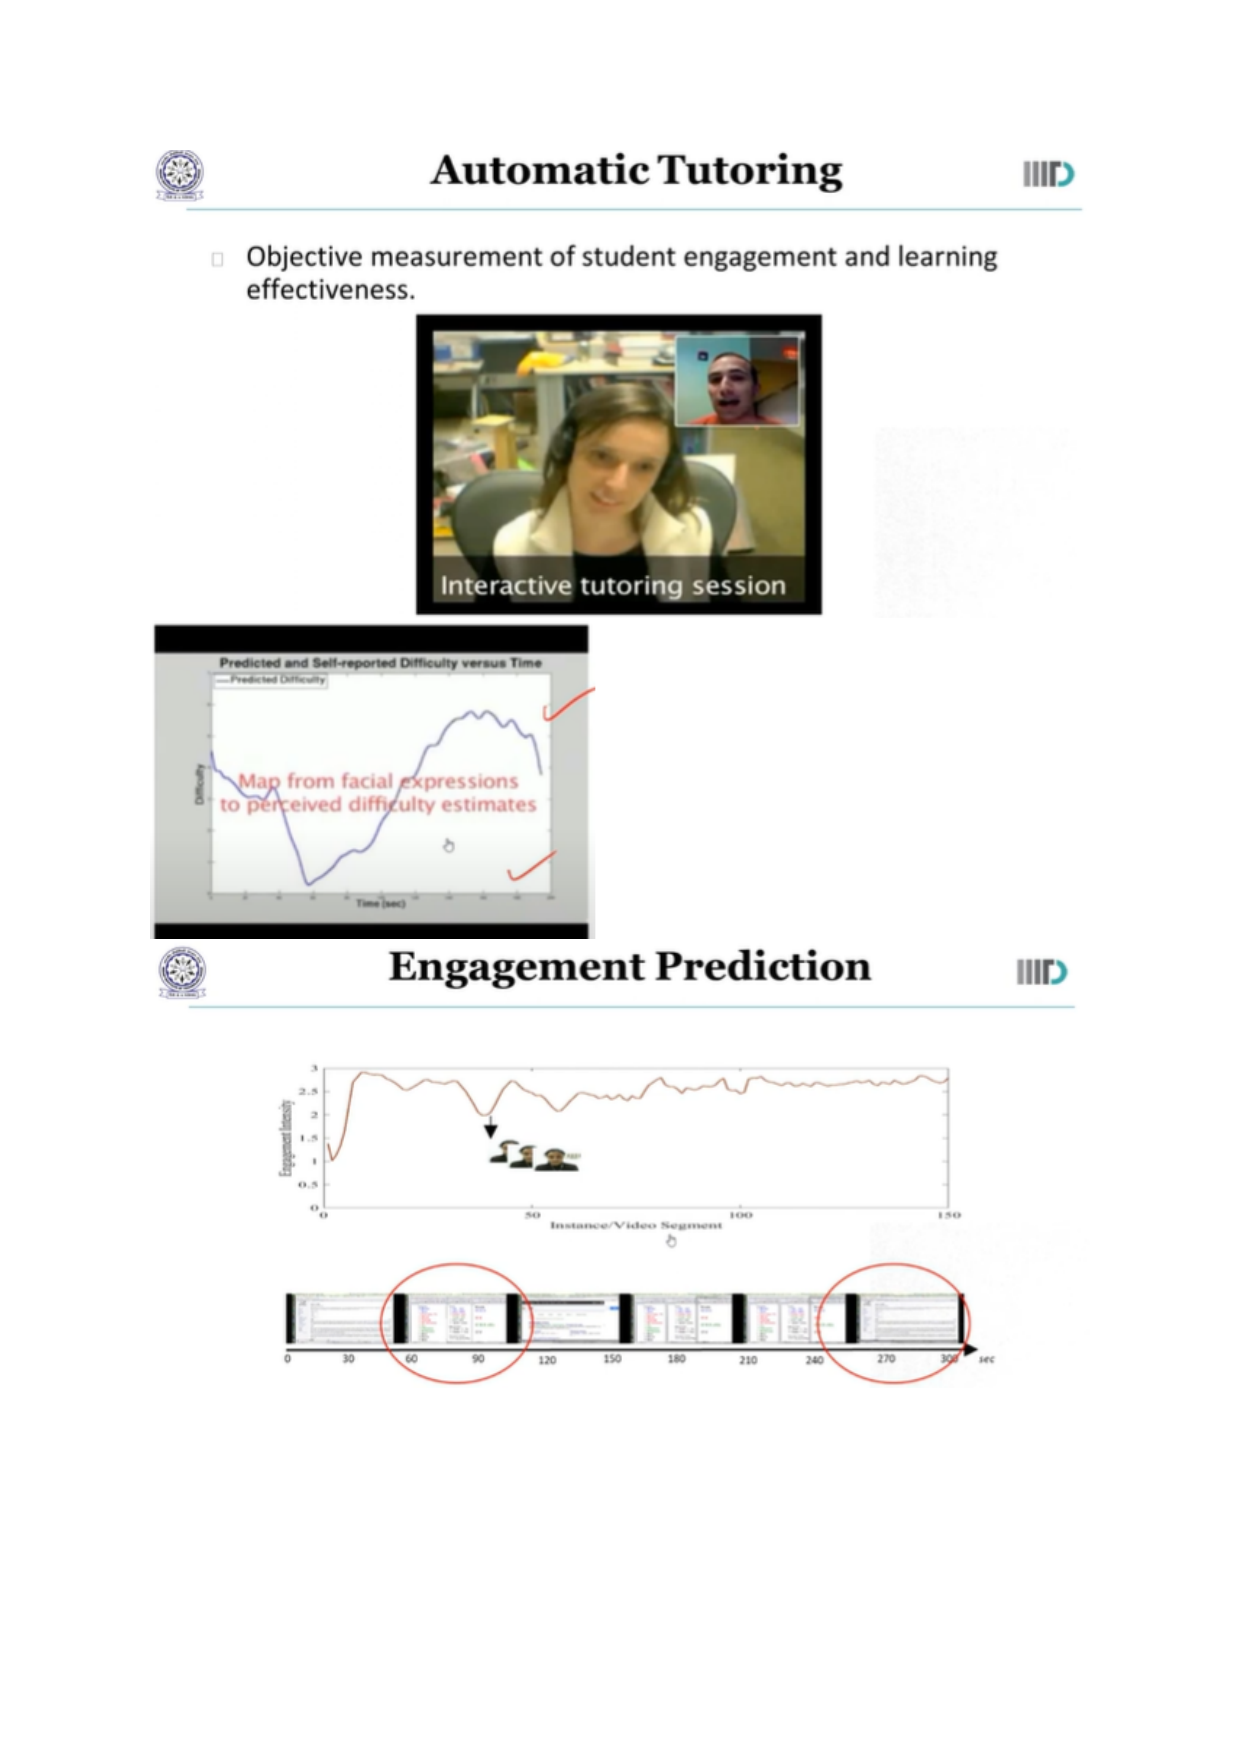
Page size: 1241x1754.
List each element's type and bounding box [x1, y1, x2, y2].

picture [150, 620, 596, 939]
picture [150, 150, 1091, 618]
picture [150, 941, 1091, 1388]
